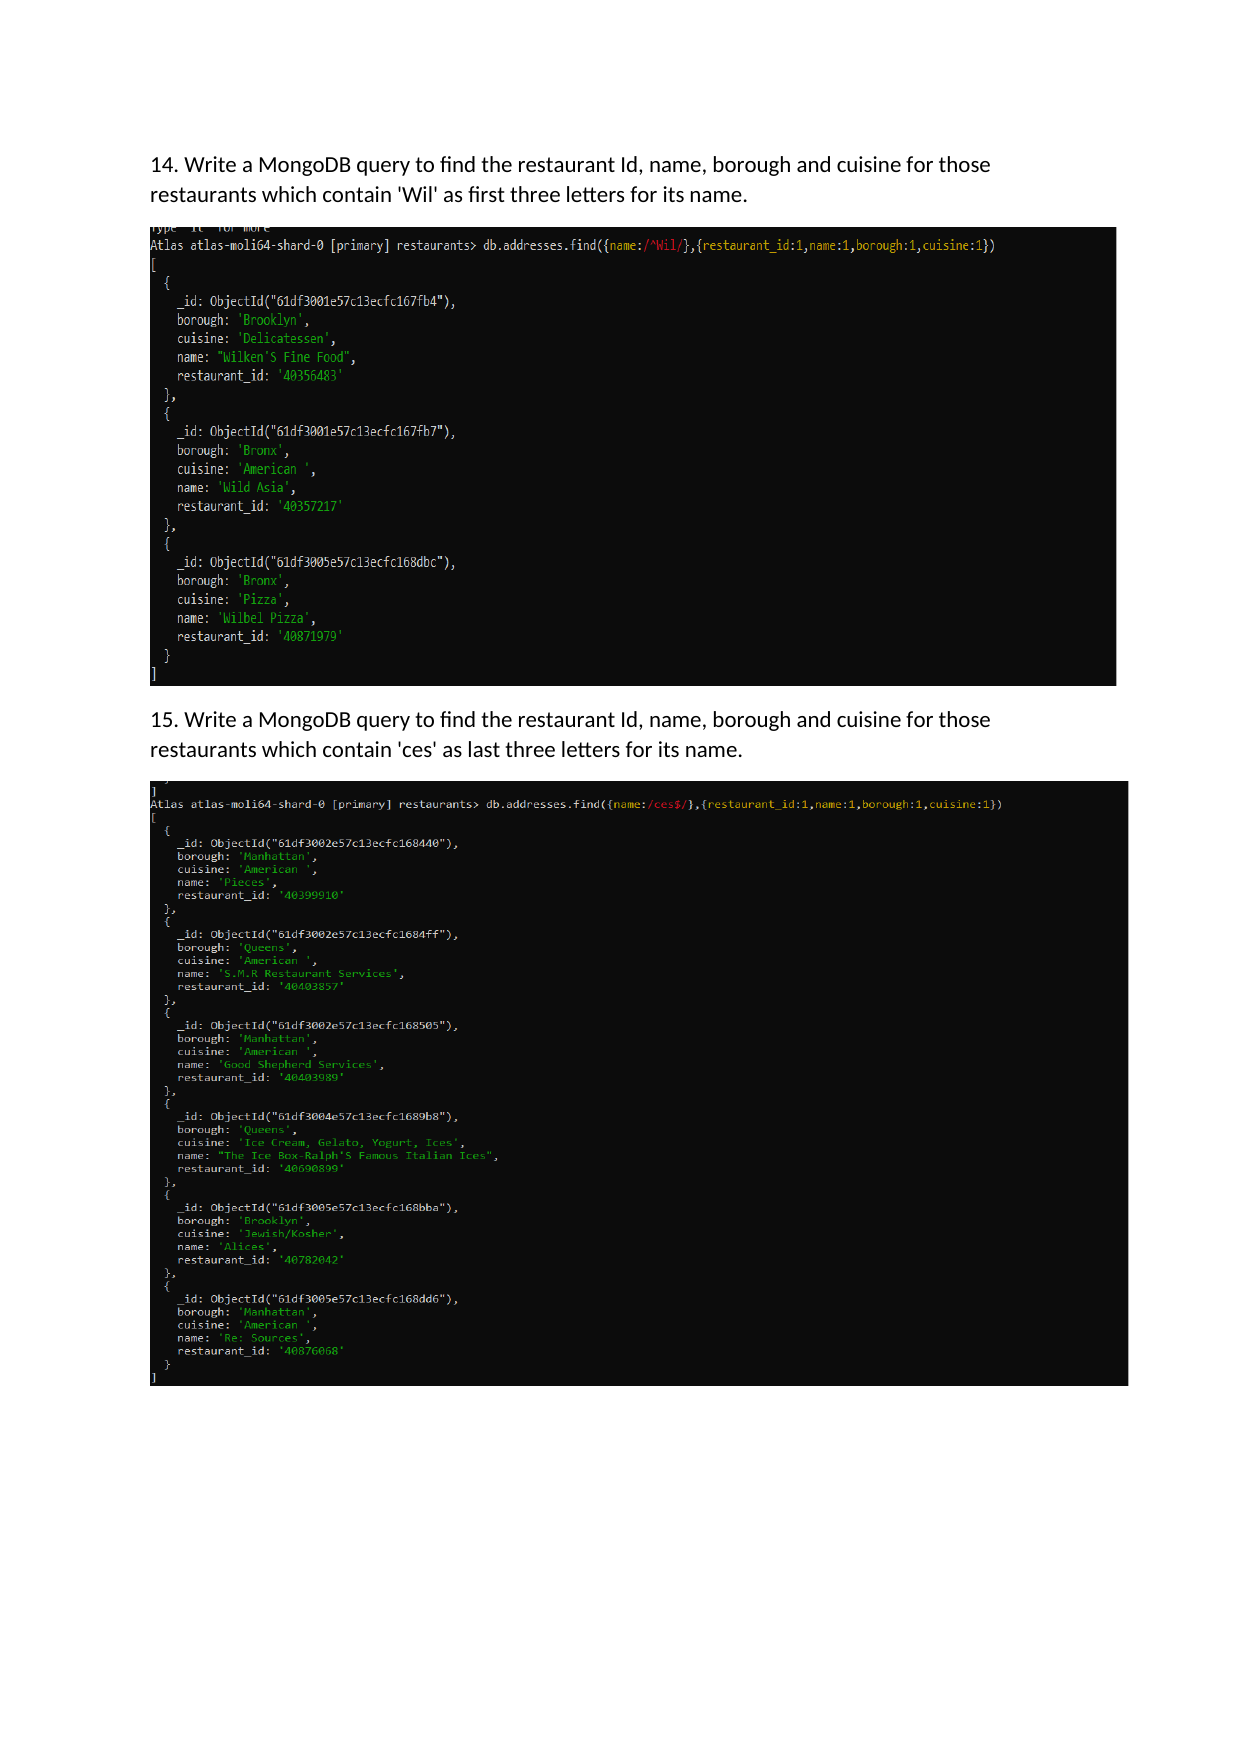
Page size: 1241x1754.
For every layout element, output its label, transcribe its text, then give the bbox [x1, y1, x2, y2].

picture [150, 227, 1117, 686]
text 15. Write a MongoDB query to find the restaurant Id, name, borough and cuisine for those restaurants which contain 'ces' as last three letters for its name. [150, 705, 1090, 763]
picture [150, 781, 1129, 1386]
text 14. Write a MongoDB query to find the restaurant Id, name, borough and cuisine for those restaurants which contain 'Wil' as first three letters for its name. [150, 150, 1090, 208]
